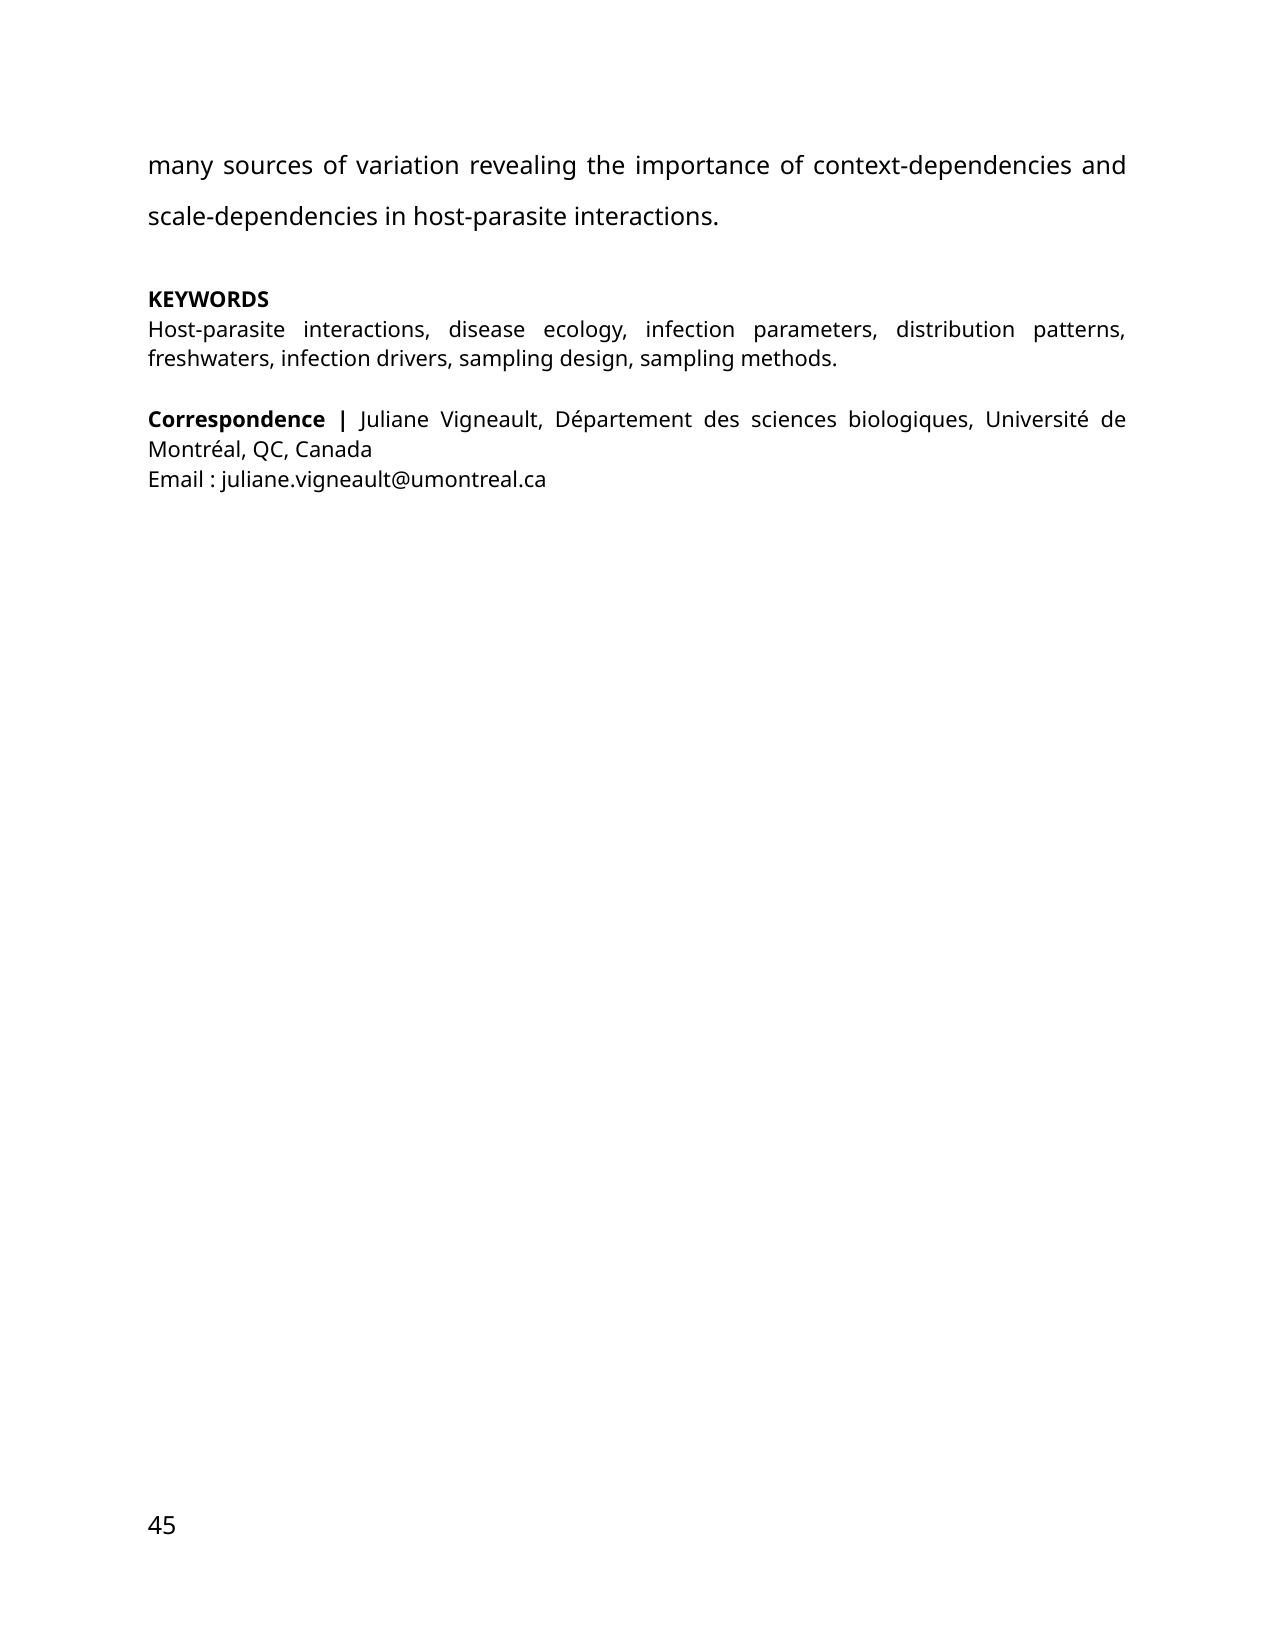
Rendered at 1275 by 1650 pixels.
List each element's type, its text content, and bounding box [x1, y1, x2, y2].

text KEYWORDS [148, 284, 1127, 314]
text Correspondence | Juliane Vigneault, Département des sciences biologiques, Université de Montréal, QC, Canada [148, 404, 1127, 464]
text Email : juliane.vigneault@umontreal.ca [148, 464, 1127, 494]
text Host-parasite interactions, disease ecology, infection parameters, distribution patterns, freshwaters, infection drivers, sampling design, sampling methods. [148, 314, 1127, 373]
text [148, 148, 1127, 233]
